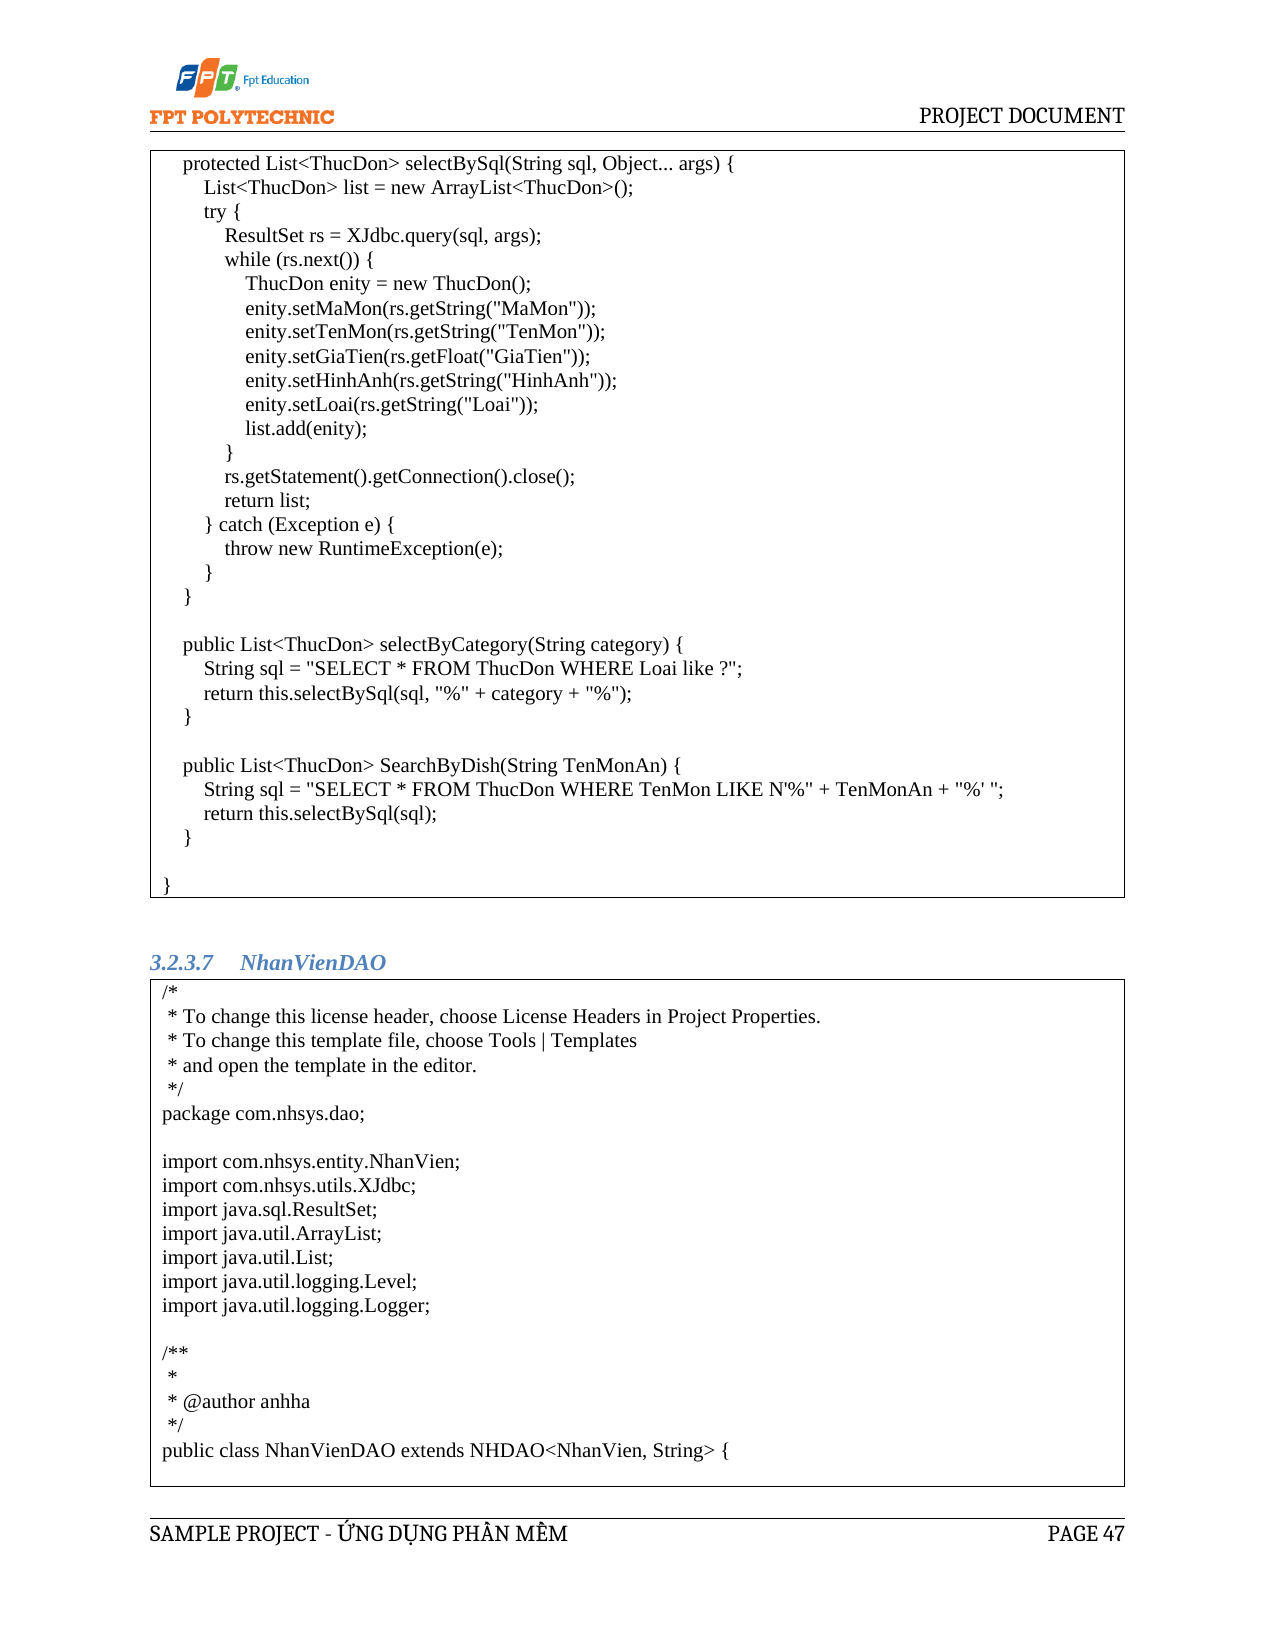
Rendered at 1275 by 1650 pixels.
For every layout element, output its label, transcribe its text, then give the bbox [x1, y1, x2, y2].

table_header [151, 151, 1124, 897]
picture [150, 58, 336, 124]
subtitle NhanVienDAO [150, 949, 1125, 975]
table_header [151, 980, 1124, 1486]
